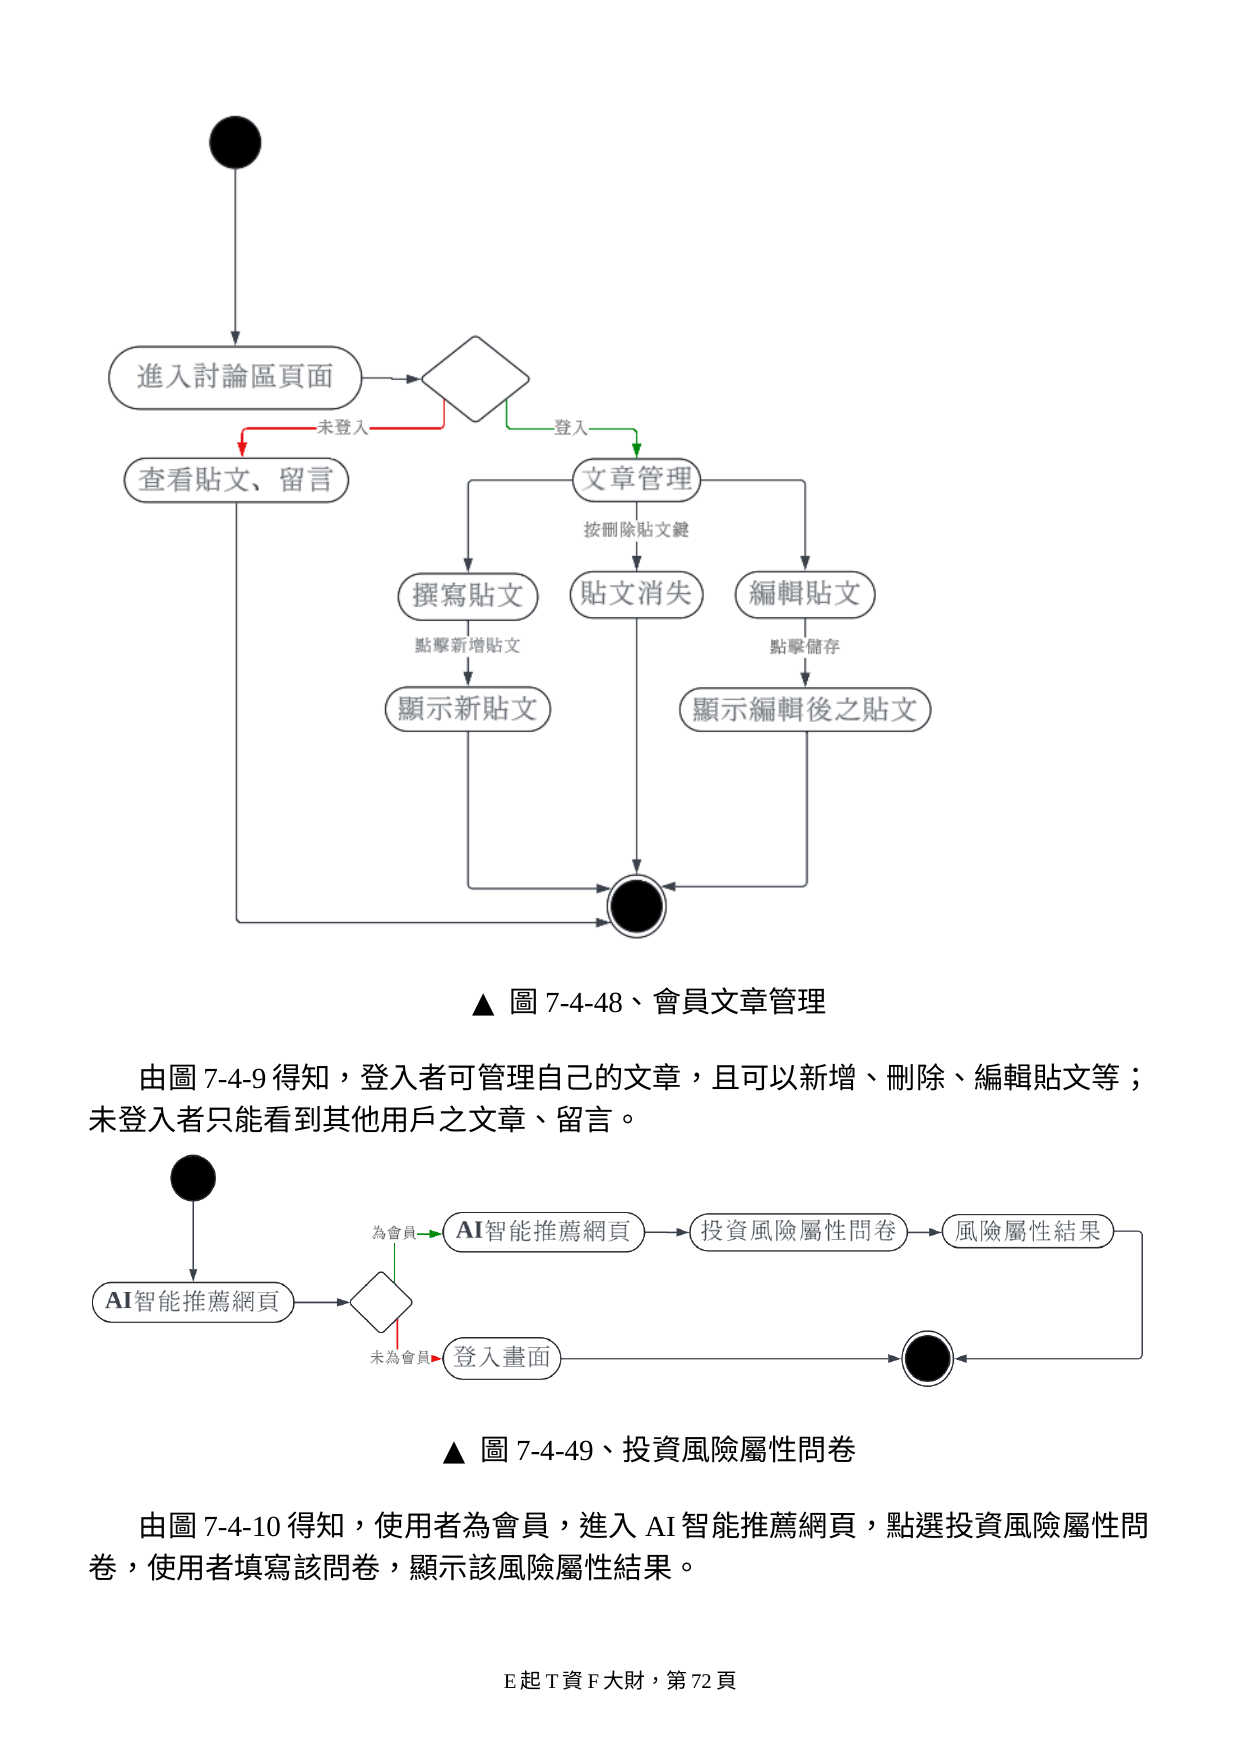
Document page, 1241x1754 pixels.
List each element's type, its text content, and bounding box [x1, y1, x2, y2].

text 由圖7-4-9得知，登入者可管理自己的文章，且可以新增、刪除、編輯貼文等； 未登入者只能看到其他用戶之文章、留言。 [89, 1054, 1152, 1138]
picture [88, 1138, 1152, 1394]
picture [88, 102, 960, 945]
text 由圖7-4-10得知，使用者為會員，進入AI智能推薦網頁，點選投資風險屬性問卷，使用者填寫該問卷，顯示該風險屬性結果。 [89, 1503, 1152, 1587]
